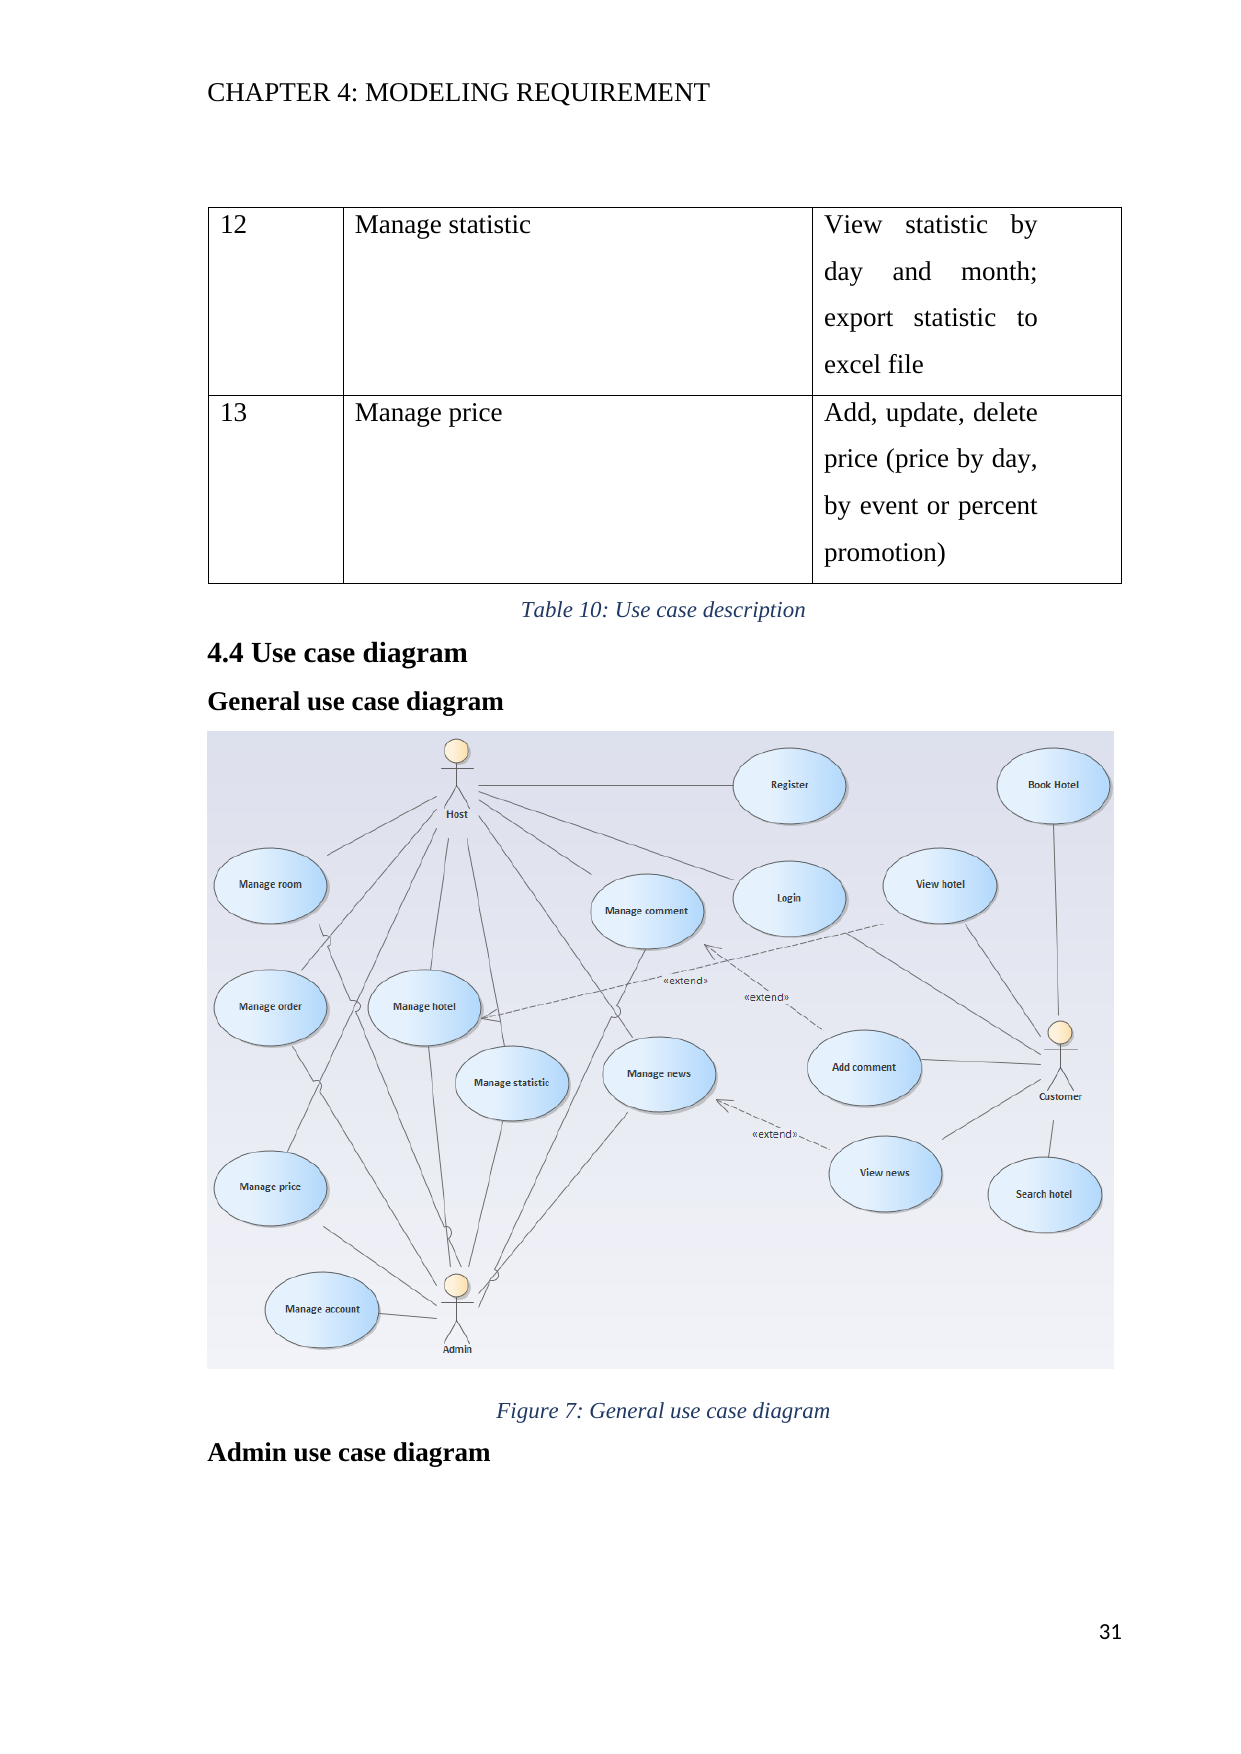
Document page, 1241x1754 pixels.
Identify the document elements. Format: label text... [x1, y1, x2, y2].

table_cell Manage statistic [344, 208, 812, 395]
picture [207, 731, 1114, 1369]
table_cell 12 [209, 208, 343, 395]
text Figure 7: General use case diagram [207, 1397, 1122, 1423]
table_cell Manage price [344, 396, 812, 582]
text Admin use case diagram [207, 1436, 1049, 1467]
subtitle 4.4 Use case diagram [207, 635, 1122, 668]
text General use case diagram [207, 685, 1049, 716]
table_cell 13 [209, 396, 343, 582]
table_cell Add, update, delete price (price by day, by event or percent promotion) [813, 396, 1121, 582]
text Table 10: Use case description [207, 596, 1122, 622]
table_cell View statistic by day and month; export statistic to excel file [813, 208, 1121, 395]
